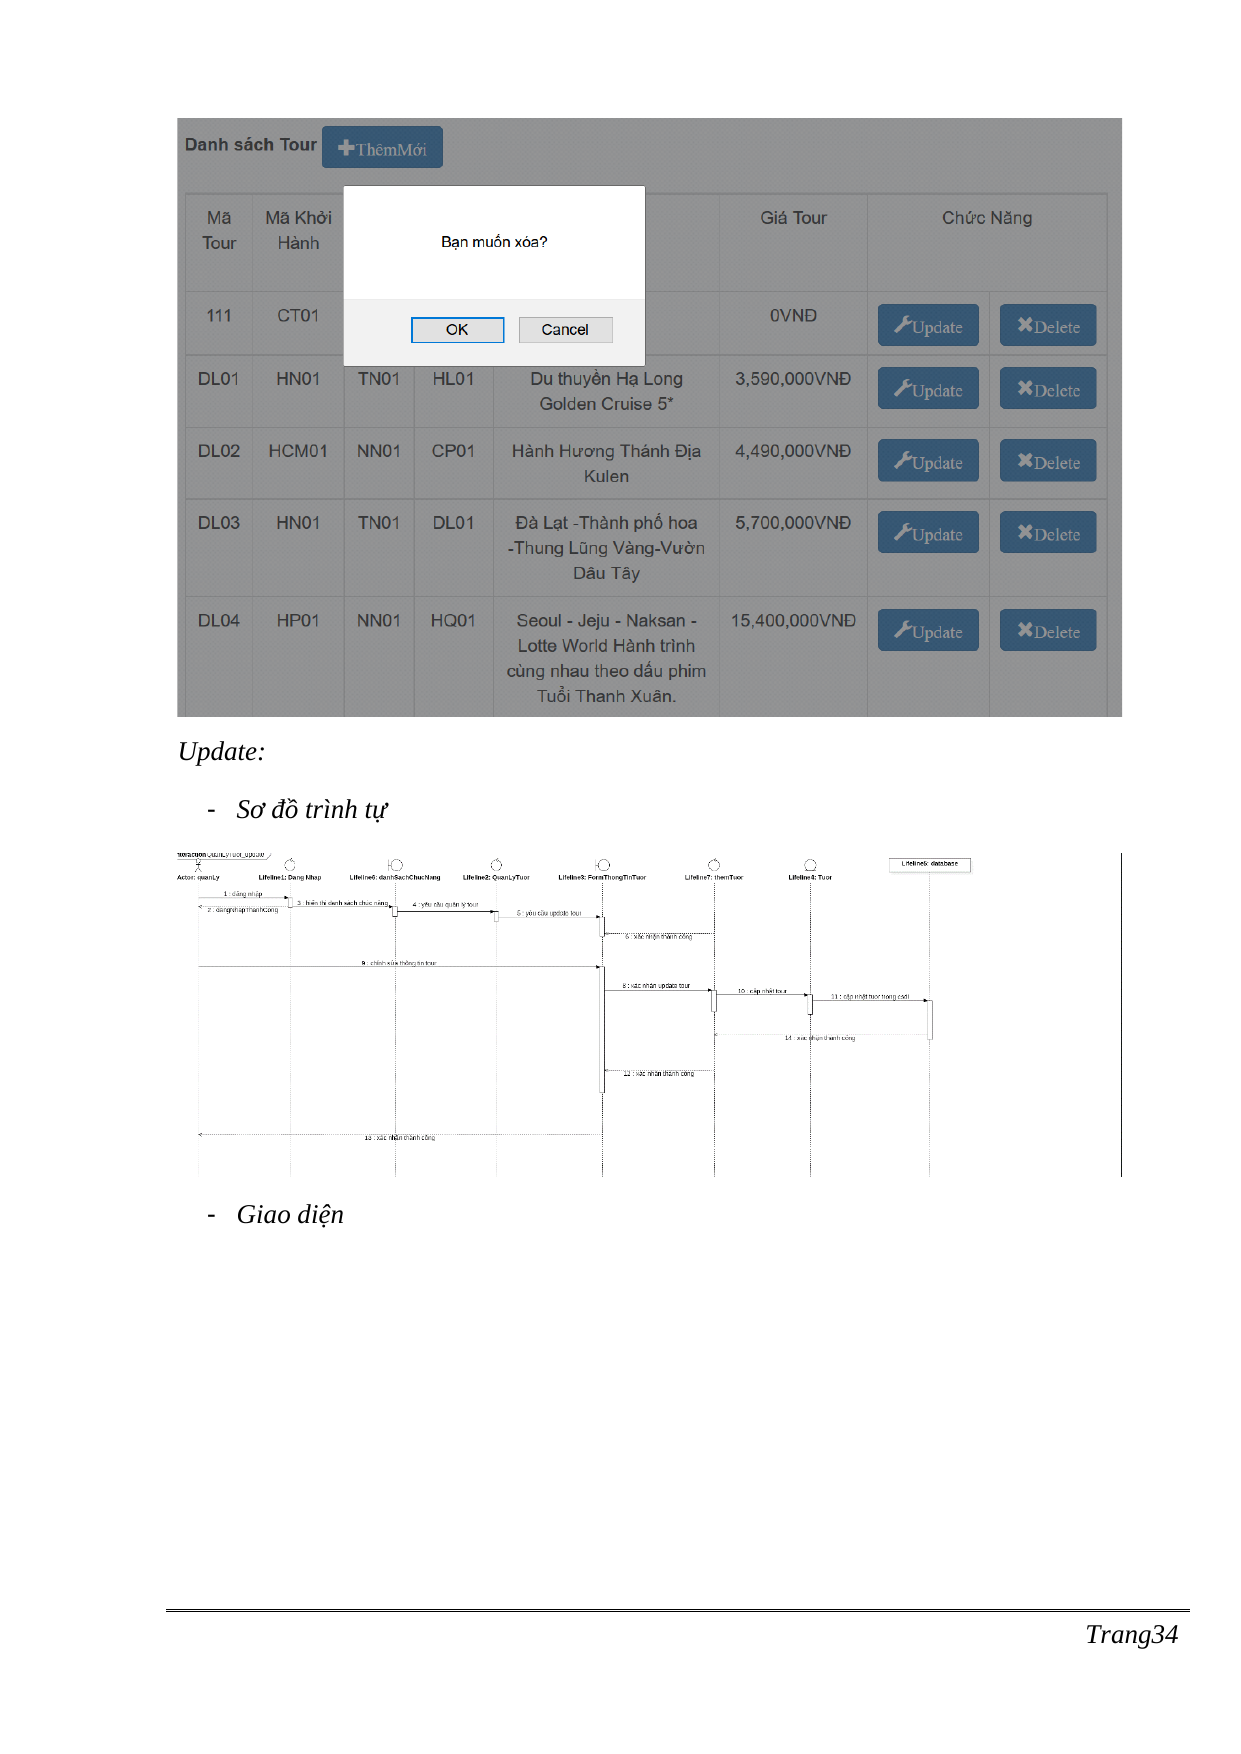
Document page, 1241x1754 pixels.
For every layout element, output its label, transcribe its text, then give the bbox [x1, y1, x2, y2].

text Sơ đồ trình tự [207, 789, 1122, 826]
picture [177, 853, 1123, 1177]
text Giao diện [207, 1195, 1122, 1232]
picture [177, 118, 1123, 717]
text Update: [177, 734, 1122, 766]
